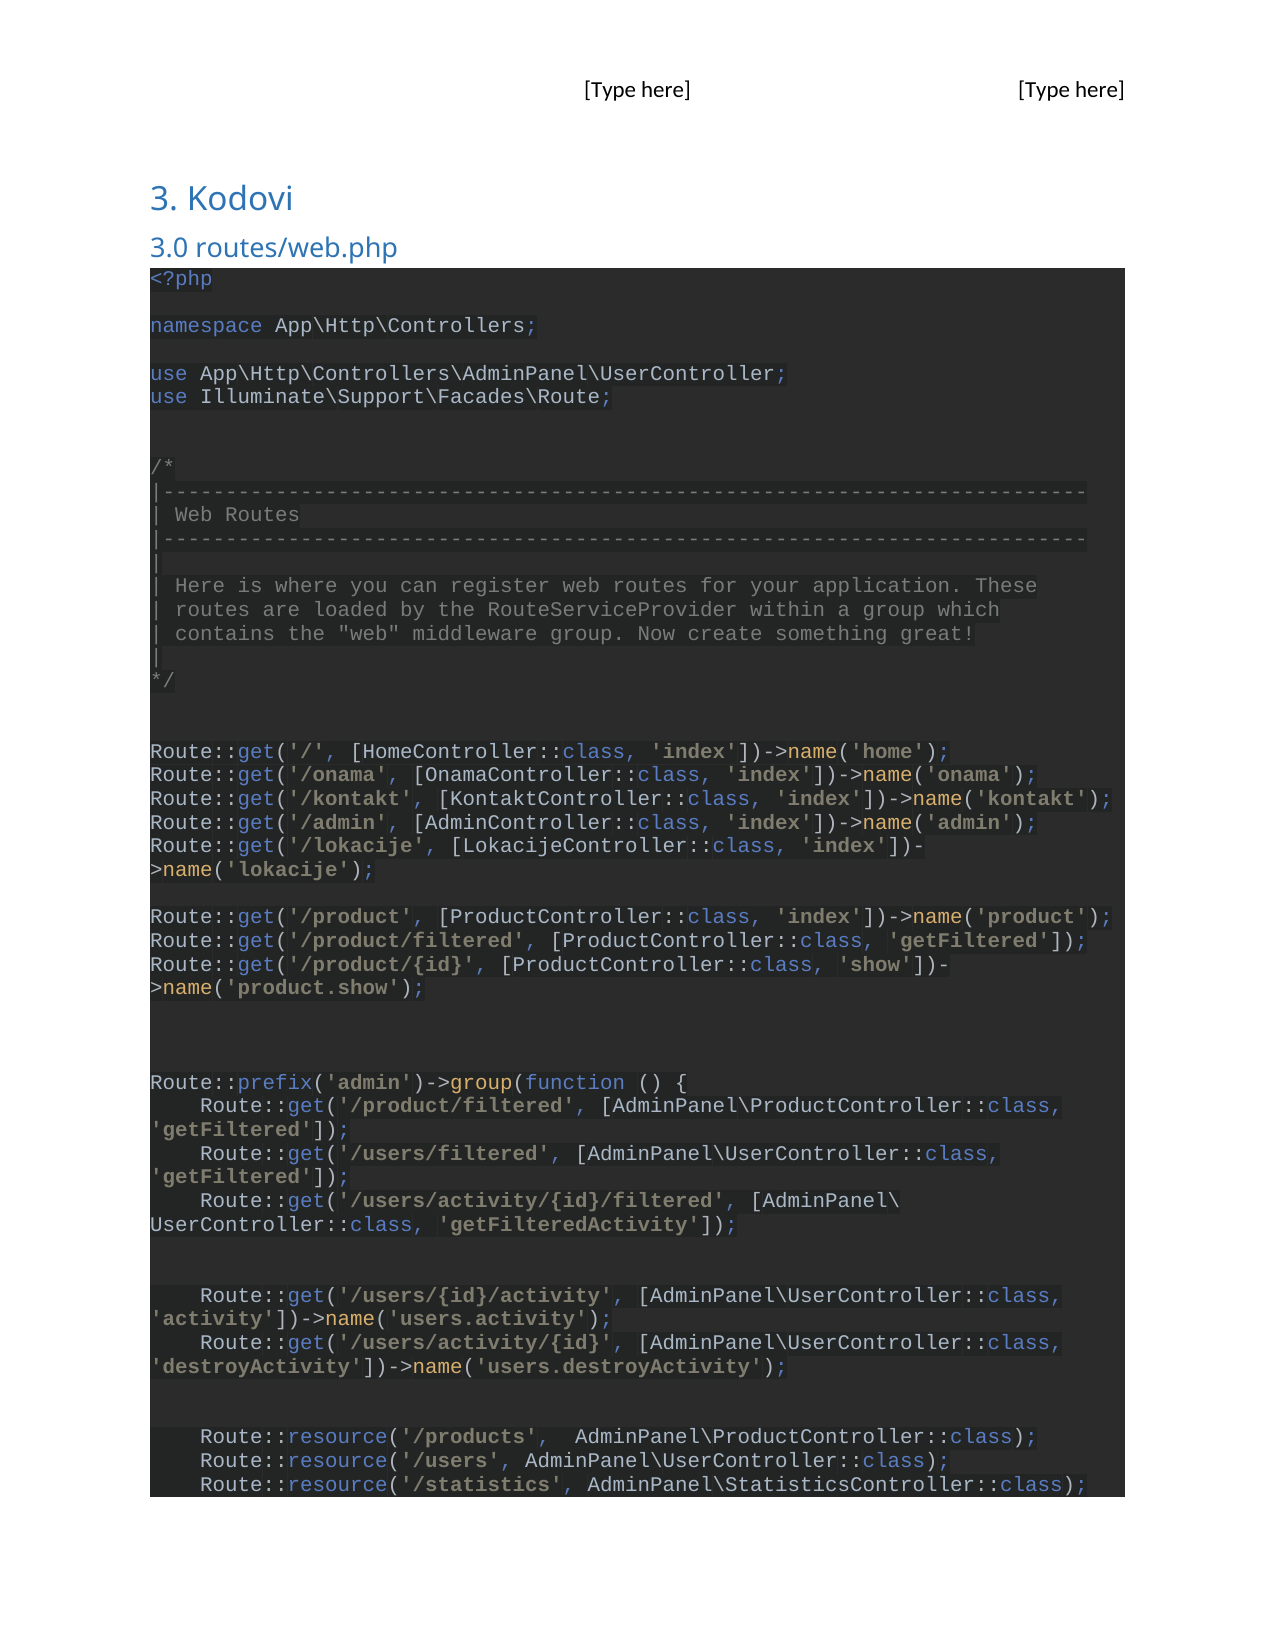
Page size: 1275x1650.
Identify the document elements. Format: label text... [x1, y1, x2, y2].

subtitle 3. Kodovi [150, 175, 1125, 220]
subtitle 3.0 routes/web.php [150, 228, 1125, 265]
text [150, 268, 1125, 1497]
